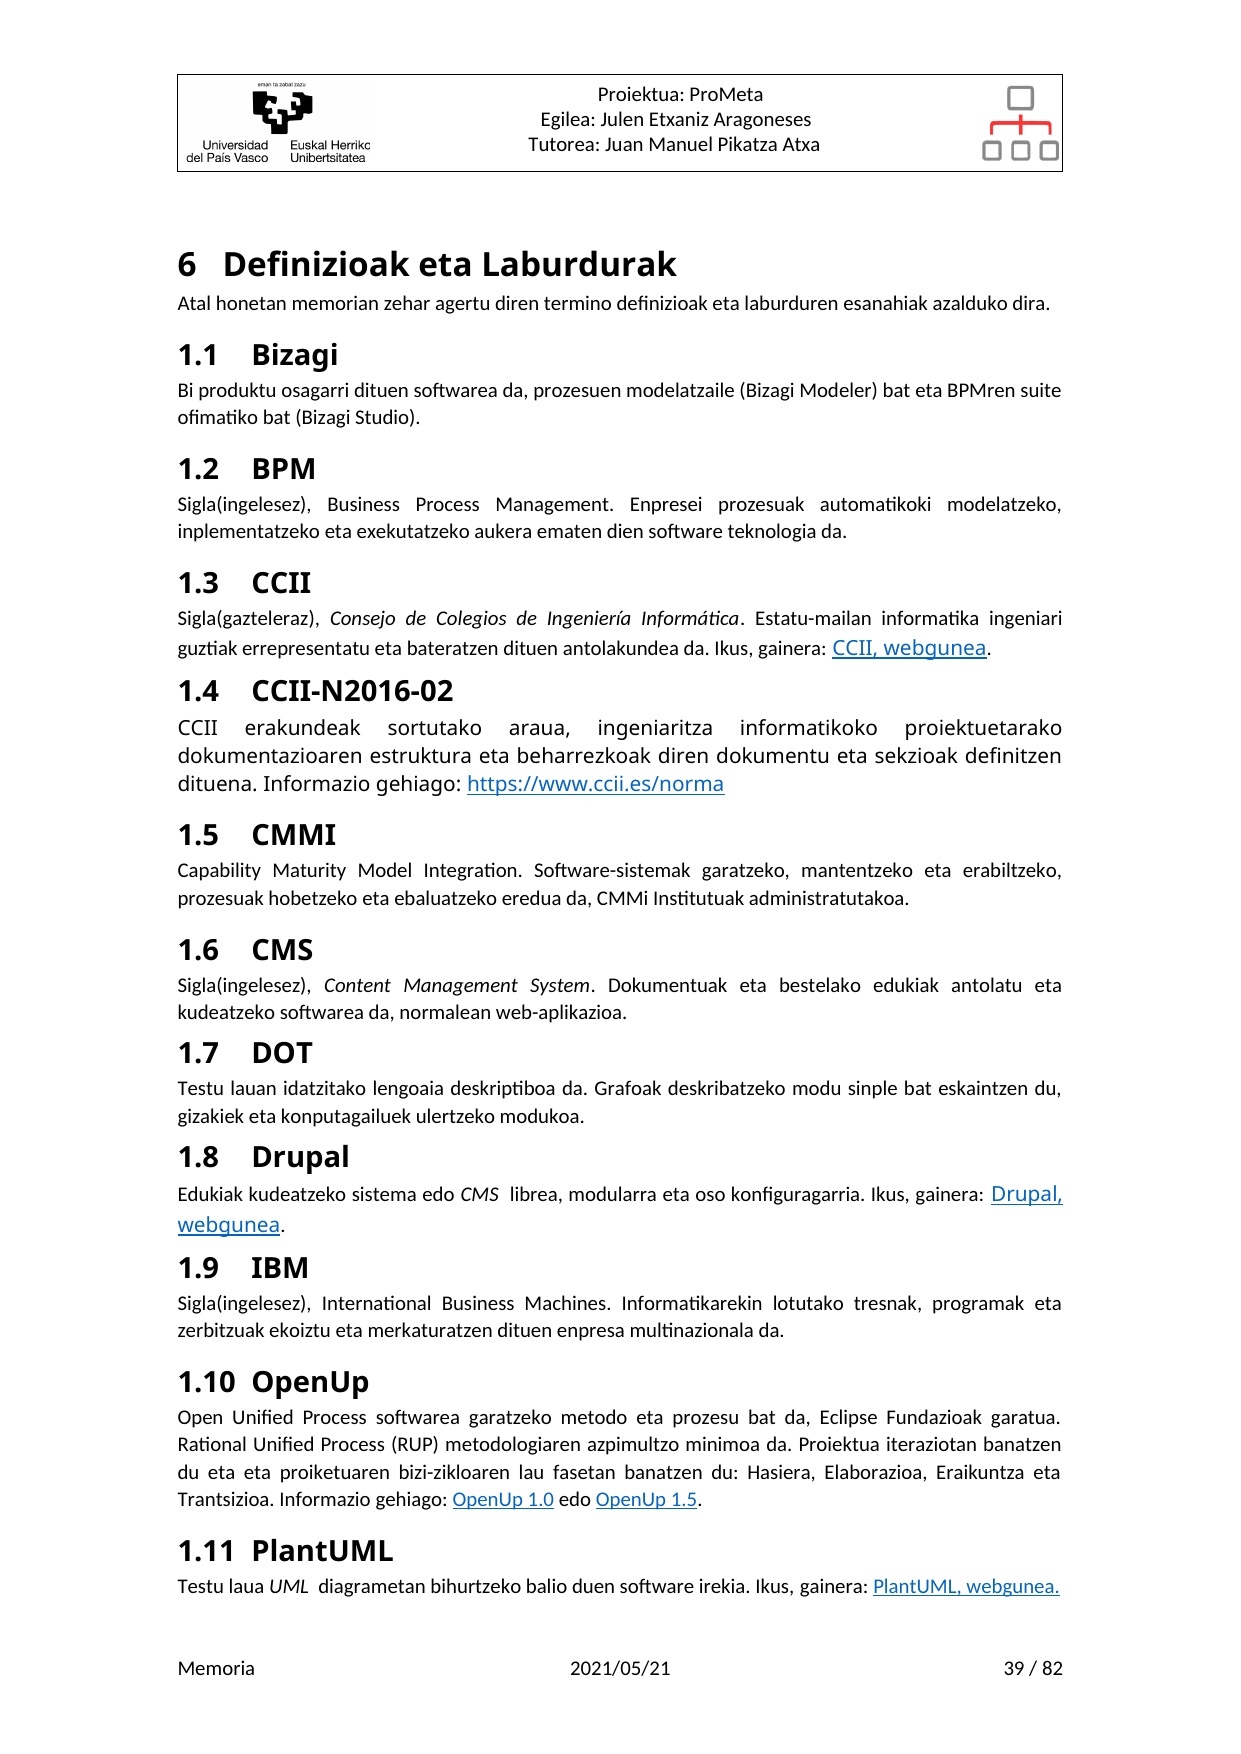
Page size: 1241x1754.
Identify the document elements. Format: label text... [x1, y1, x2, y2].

text Edukiak kudeatzeko sistema edo CMS librea, modularra eta oso konfiguragarria. Ikus, gainera: Drupal, webgunea. [177, 1179, 1063, 1238]
subtitle CMS [177, 929, 1063, 969]
text Bi produktu osagarri dituen softwarea da, prozesuen modelatzaile (Bizagi Modeler) bat eta BPMren suite ofimatiko bat (Bizagi Studio). [177, 377, 1063, 430]
subtitle CMMI [177, 815, 1063, 854]
text Sigla(gazteleraz), Consejo de Colegios de Ingeniería Informática. Estatu-mailan informatika ingeniari guztiak errepresentatu eta bateratzen dituen antolakundea da. Ikus, gainera: CCII, webgunea. [177, 605, 1063, 661]
text CCII erakundeak sortutako araua, ingeniaritza informatikoko proiektuetarako dokumentazioaren estruktura eta beharrezkoak diren dokumentu eta sekzioak definitzen dituena. Informazio gehiago: https://www.ccii.es/norma [177, 713, 1063, 798]
subtitle IBM [177, 1247, 1063, 1287]
picture [978, 80, 1060, 162]
subtitle Bizagi [177, 334, 1063, 374]
text Atal honetan memorian zehar agertu diren termino definizioak eta laburduren esanahiak azalduko dira. [177, 290, 1063, 315]
subtitle DOT [177, 1033, 1063, 1072]
subtitle CCII [177, 563, 1063, 602]
subtitle Definizioak eta Laburdurak [177, 241, 1063, 286]
subtitle CCII-N2016-02 [177, 670, 1063, 709]
text Open Unified Process softwarea garatzeko metodo eta prozesu bat da, Eclipse Fundazioak garatua. Rational Unified Process (RUP) metodologiaren azpimultzo minimoa da. Proiektua iteraziotan banatzen du eta eta proiketuaren bizi-zikloaren lau fasetan banatzen du: Hasiera, Elaborazioa, Eraikuntza eta Trantsizioa. Informazio gehiago: OpenUp 1.0 edo OpenUp 1.5. [177, 1404, 1063, 1512]
picture [182, 80, 370, 162]
text Sigla(ingelesez), Business Process Management. Enpresei prozesuak automatikoki modelatzeko, inplementatzeko eta exekutatzeko aukera ematen dien software teknologia da. [177, 491, 1063, 544]
text Sigla(ingelesez), Content Management System. Dokumentuak eta bestelako edukiak antolatu eta kudeatzeko softwarea da, normalean web-aplikazioa. [177, 972, 1063, 1024]
text Capability Maturity Model Integration. Software-sistemak garatzeko, mantentzeko eta erabiltzeko, prozesuak hobetzeko eta ebaluatzeko eredua da, CMMi Institutuak administratutakoa. [177, 857, 1063, 910]
text Testu laua UML diagrametan bihurtzeko balio duen software irekia. Ikus, gainera: PlantUML, webgunea. [177, 1573, 1063, 1598]
text Sigla(ingelesez), International Business Machines. Informatikarekin lotutako tresnak, programak eta zerbitzuak ekoiztu eta merkaturatzen dituen enpresa multinazionala da. [177, 1290, 1063, 1343]
subtitle PlantUML [177, 1530, 1063, 1570]
text Testu lauan idatzitako lengoaia deskriptiboa da. Grafoak deskribatzeko modu sinple bat eskaintzen du, gizakiek eta konputagailuek ulertzeko modukoa. [177, 1076, 1063, 1128]
subtitle OpenUp [177, 1361, 1063, 1401]
subtitle BPM [177, 448, 1063, 488]
subtitle Drupal [177, 1137, 1063, 1176]
